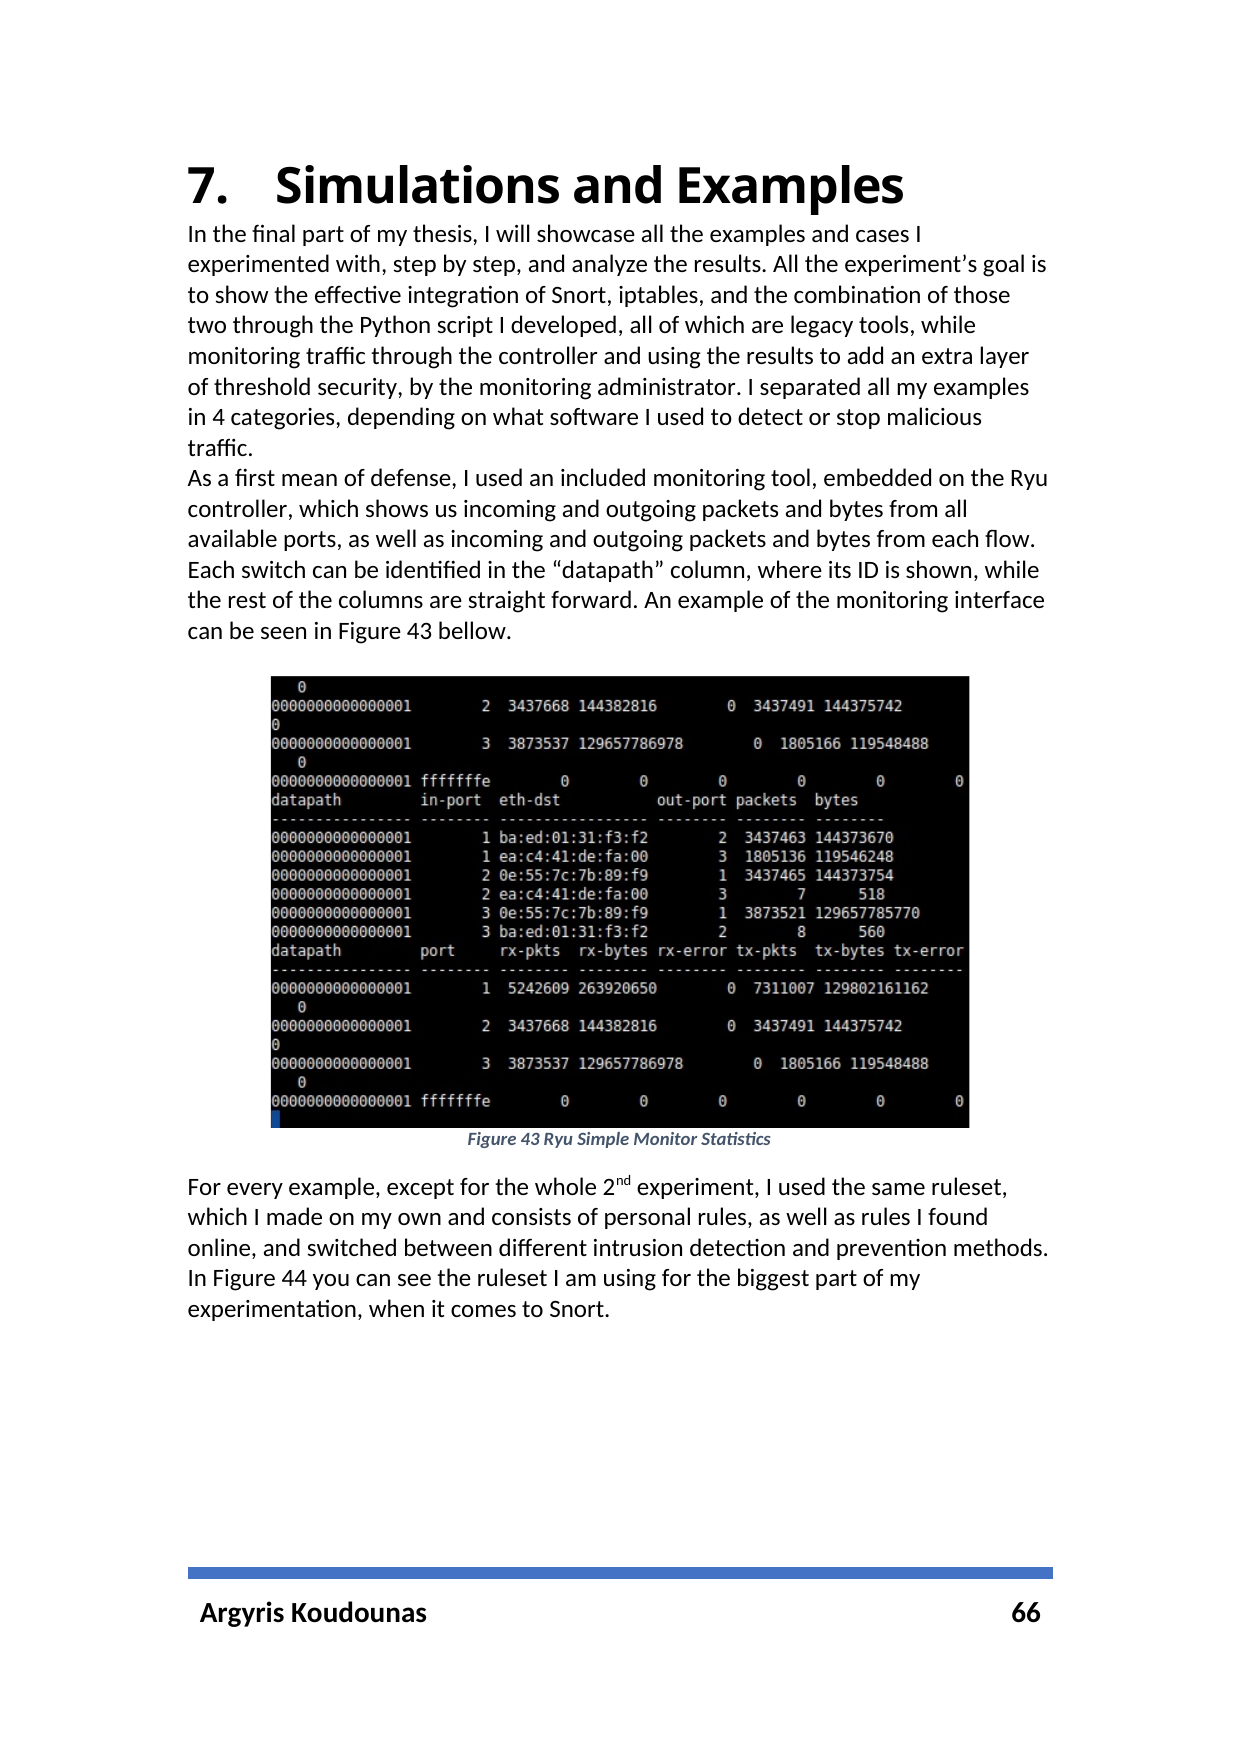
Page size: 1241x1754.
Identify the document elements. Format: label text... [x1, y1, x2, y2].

title Simulations and Examples [187, 150, 1053, 218]
text Figure 43 Ryu Simple Monitor Statistics [187, 1127, 1053, 1150]
text For every example, except for the whole 2nd experiment, I used the same ruleset, which I made on my own and consists of personal rules, as well as rules I found online, and switched between different intrusion detection and prevention methods. In Figure 44 you can see the ruleset I am using for the biggest part of my experimentation, when it comes to Snort. [187, 1171, 1053, 1323]
text In the final part of my thesis, I will showcase all the examples and cases I experimented with, step by step, and analyze the results. All the experiment’s goal is to show the effective integration of Snort, iptables, and the combination of those two through the Python script I developed, all of which are legacy tools, while monitoring traffic through the controller and using the results to add an extra layer of threshold security, by the monitoring administrator. I separated all my examples in 4 categories, depending on what software I used to detect or stop malicious traffic. [187, 218, 1053, 462]
picture [270, 676, 970, 1128]
text As a first mean of defense, I used an included monitoring tool, embedded on the Ryu controller, which shows us incoming and outgoing packets and bytes from all available ports, as well as incoming and outgoing packets and bytes from each flow. Each switch can be identified in the “datapath” column, where its ID is shown, while the rest of the columns are straight forward. An example of the monitoring interface can be seen in Figure 43 bellow. [187, 462, 1053, 645]
